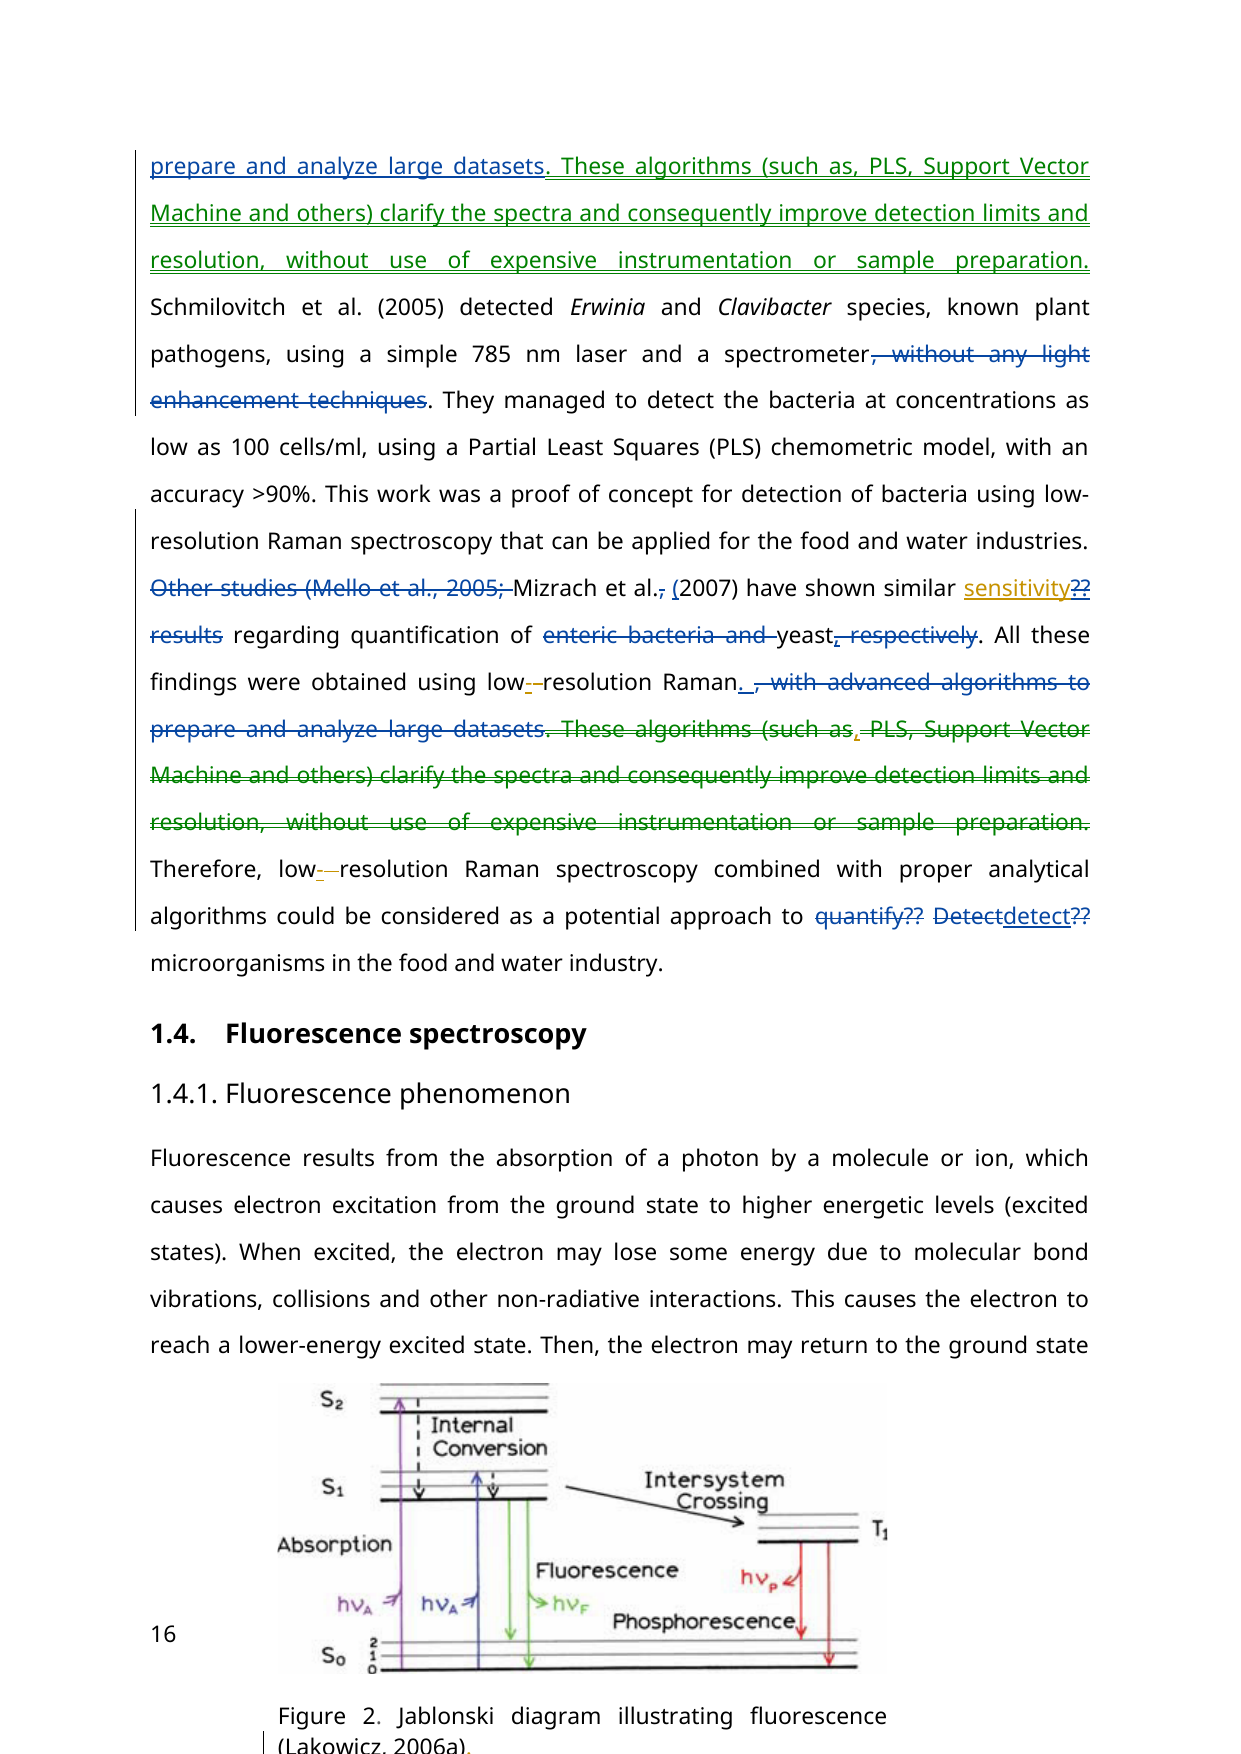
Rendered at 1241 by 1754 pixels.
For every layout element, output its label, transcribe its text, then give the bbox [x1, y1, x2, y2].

subtitle Fluorescence spectroscopy [150, 1014, 1090, 1051]
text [150, 1142, 1090, 1361]
subtitle Fluorescence phenomenon [150, 1074, 1090, 1111]
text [150, 150, 1090, 176]
